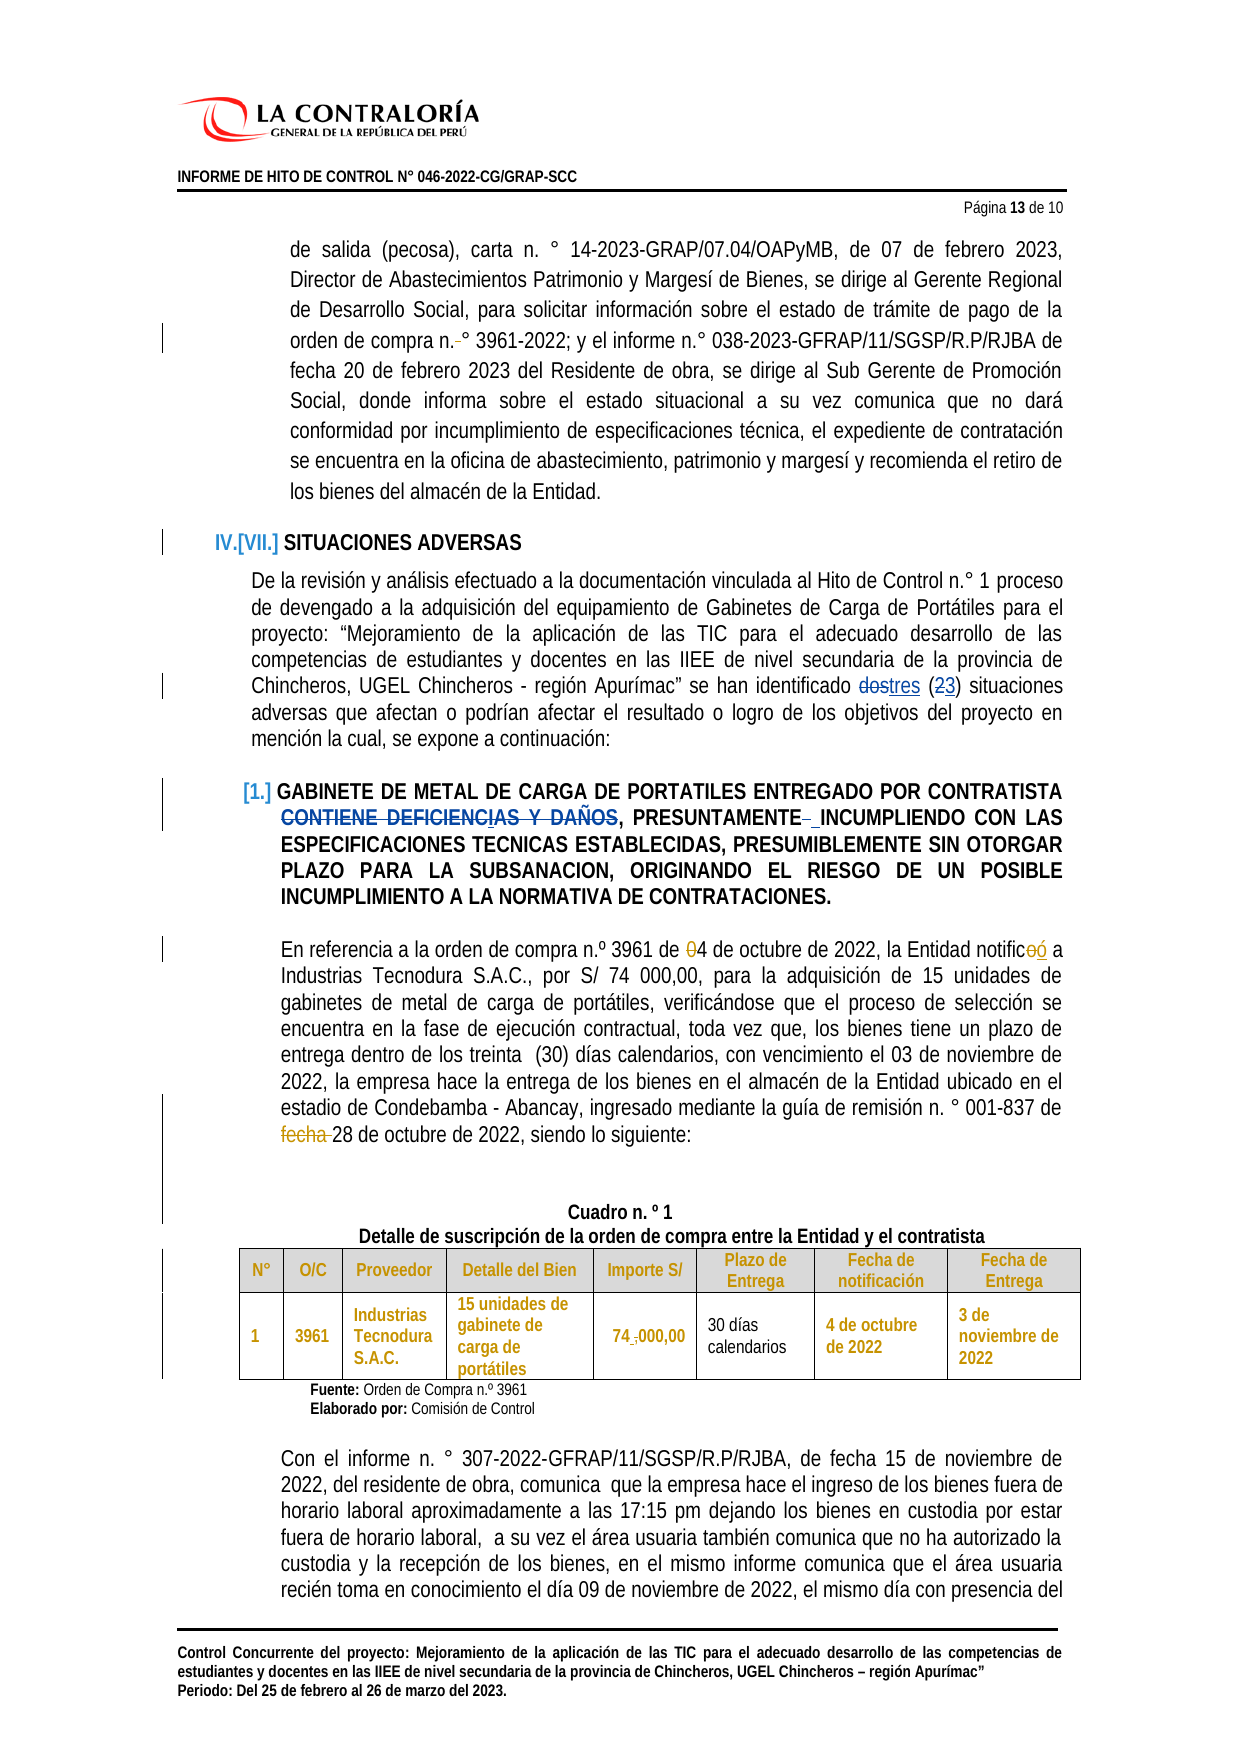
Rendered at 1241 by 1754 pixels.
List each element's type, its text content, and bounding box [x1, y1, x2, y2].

table_header O/C [284, 1249, 342, 1292]
table_header Detalle del Bien [447, 1249, 593, 1292]
table_header N° [240, 1249, 283, 1292]
table_header Proveedor [343, 1249, 446, 1292]
list Elaborado por: Comisión de Control [310, 1399, 1063, 1418]
text Cuadro n. º 1 [177, 1199, 1063, 1223]
list GABINETE DE METAL DE CARGA DE PORTATILES ENTREGADO POR CONTRATISTA, PRESUNTAMENTEINCUMPLIENDO CON LAS ESPECIFICACIONES TECNICAS ESTABLECIDAS, PRESUMIBLEMENTE SIN OTORGAR PLAZO PARA LA SUBSANACION, ORIGINANDO EL RIESGO DE UN POSIBLE INCUMPLIMIENTO A LA NORMATIVA DE CONTRATACIONES. [243, 778, 1063, 910]
table_cell 3 de noviembre de 2022 [948, 1293, 1080, 1379]
table_header Importe S/ [594, 1249, 696, 1292]
table_cell 1 [240, 1293, 283, 1379]
table_cell 4 de octubre de 2022 [815, 1293, 947, 1379]
list En referencia a la orden de compra n.º 3961 de 4 de octubre de 2022, la Entidad notific a Industrias Tecnodura S.A.C., por S/ 74 000,00, para la adquisición de 15 unidades de gabinetes de metal de carga de portátiles, verificándose que el proceso de selección se encuentra en la fase de ejecución contractual, toda vez que, los bienes tiene un plazo de entrega dentro de los treinta (30) días calendarios, con vencimiento el 03 de noviembre de 2022, la empresa hace la entrega de los bienes en el almacén de la Entidad ubicado en el estadio de Condebamba - Abancay, ingresado mediante la guía de remisión n. ° 001-837 de 28 de octubre de 2022, siendo lo siguiente: [281, 936, 1063, 1147]
text De la revisión y análisis efectuado a la documentación vinculada al Hito de Control n.° 1 proceso de devengado a la adquisición del equipamiento de Gabinetes de Carga de Portátiles para el proyecto: “Mejoramiento de la aplicación de las TIC para el adecuado desarrollo de las competencias de estudiantes y docentes en las IIEE de nivel secundaria de la provincia de Chincheros, UGEL Chincheros - región Apurímac” se han identificado () situaciones adversas que afectan o podrían afectar el resultado o logro de los objetivos del proyecto en mención la cual, se expone a continuación: [251, 567, 1063, 752]
subtitle SITUACIONES ADVERSAS [215, 529, 1063, 555]
table_cell 15 unidades de gabinete de carga de portátiles [447, 1293, 593, 1379]
list Fuente: Orden de Compra n.º 3961 [310, 1380, 1063, 1399]
table_cell 3961 [284, 1293, 342, 1379]
text Detalle de suscripción de la orden de compra entre la Entidad y el contratista [177, 1223, 1063, 1247]
table_cell Industrias Tecnodura S.A.C. [343, 1293, 446, 1379]
table_header Fecha de notificación [815, 1249, 947, 1292]
table_cell 74000,00 [594, 1293, 696, 1379]
table_cell 30 días calendarios [697, 1293, 814, 1379]
table_header Plazo de Entrega [697, 1249, 814, 1292]
picture [177, 73, 479, 167]
table_header Fecha de Entrega [948, 1249, 1080, 1292]
